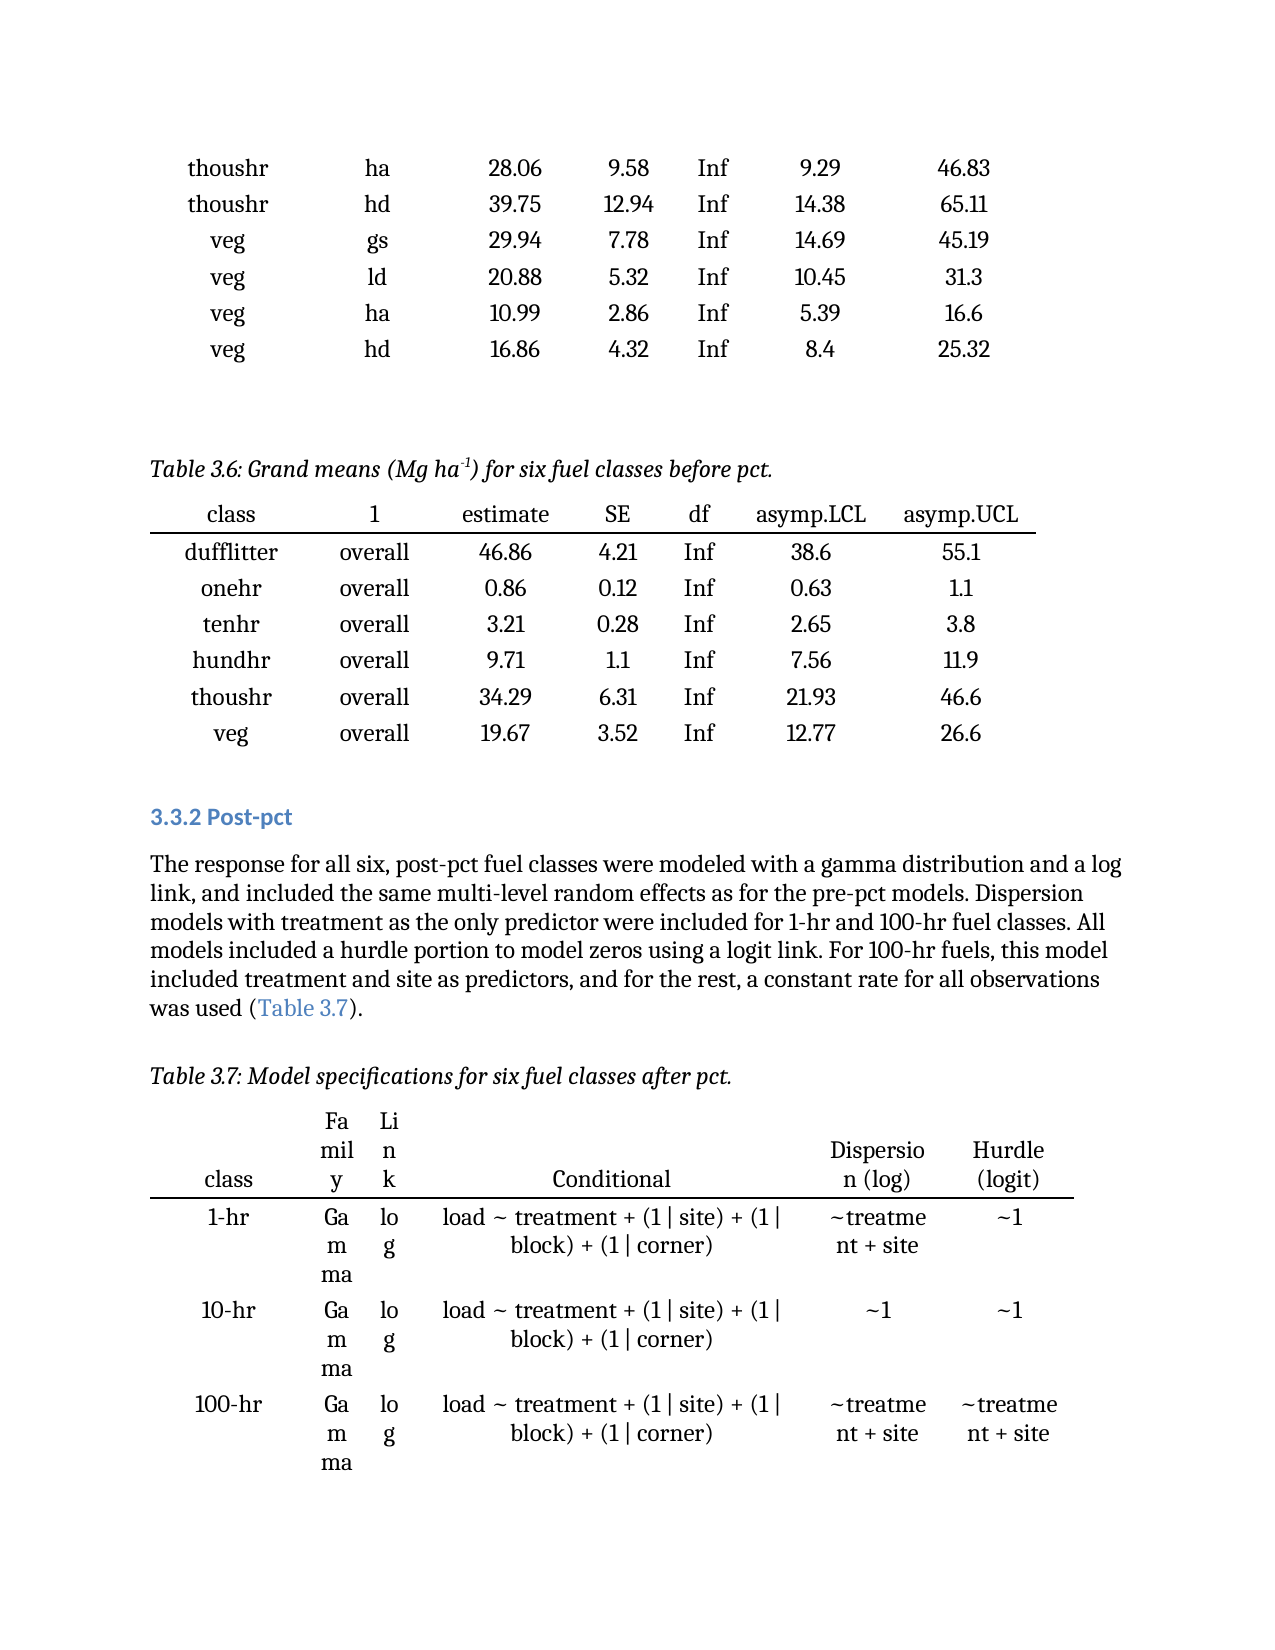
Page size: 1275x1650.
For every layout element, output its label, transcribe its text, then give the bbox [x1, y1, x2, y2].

table_header Table 3.6: Grand means (Mg ha-1) for six fuel classes before pct. [139, 434, 1114, 780]
text The response for all six, post-pct fuel classes were modeled with a gamma distribution and a log link, and included the same multi-level random effects as for the pre-pct models. Dispersion models with treatment as the only predictor were included for 1-hr and 100-hr fuel classes. All models included a hurdle portion to model zeros using a logit link. For 100-hr fuels, this model included treatment and site as predictors, and for the rest, a constant rate for all observations was used (Table 3.7). [150, 850, 1125, 1023]
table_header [139, 1041, 1114, 1480]
subtitle 3.3.2 Post-pct [150, 801, 1125, 831]
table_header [139, 150, 1114, 368]
